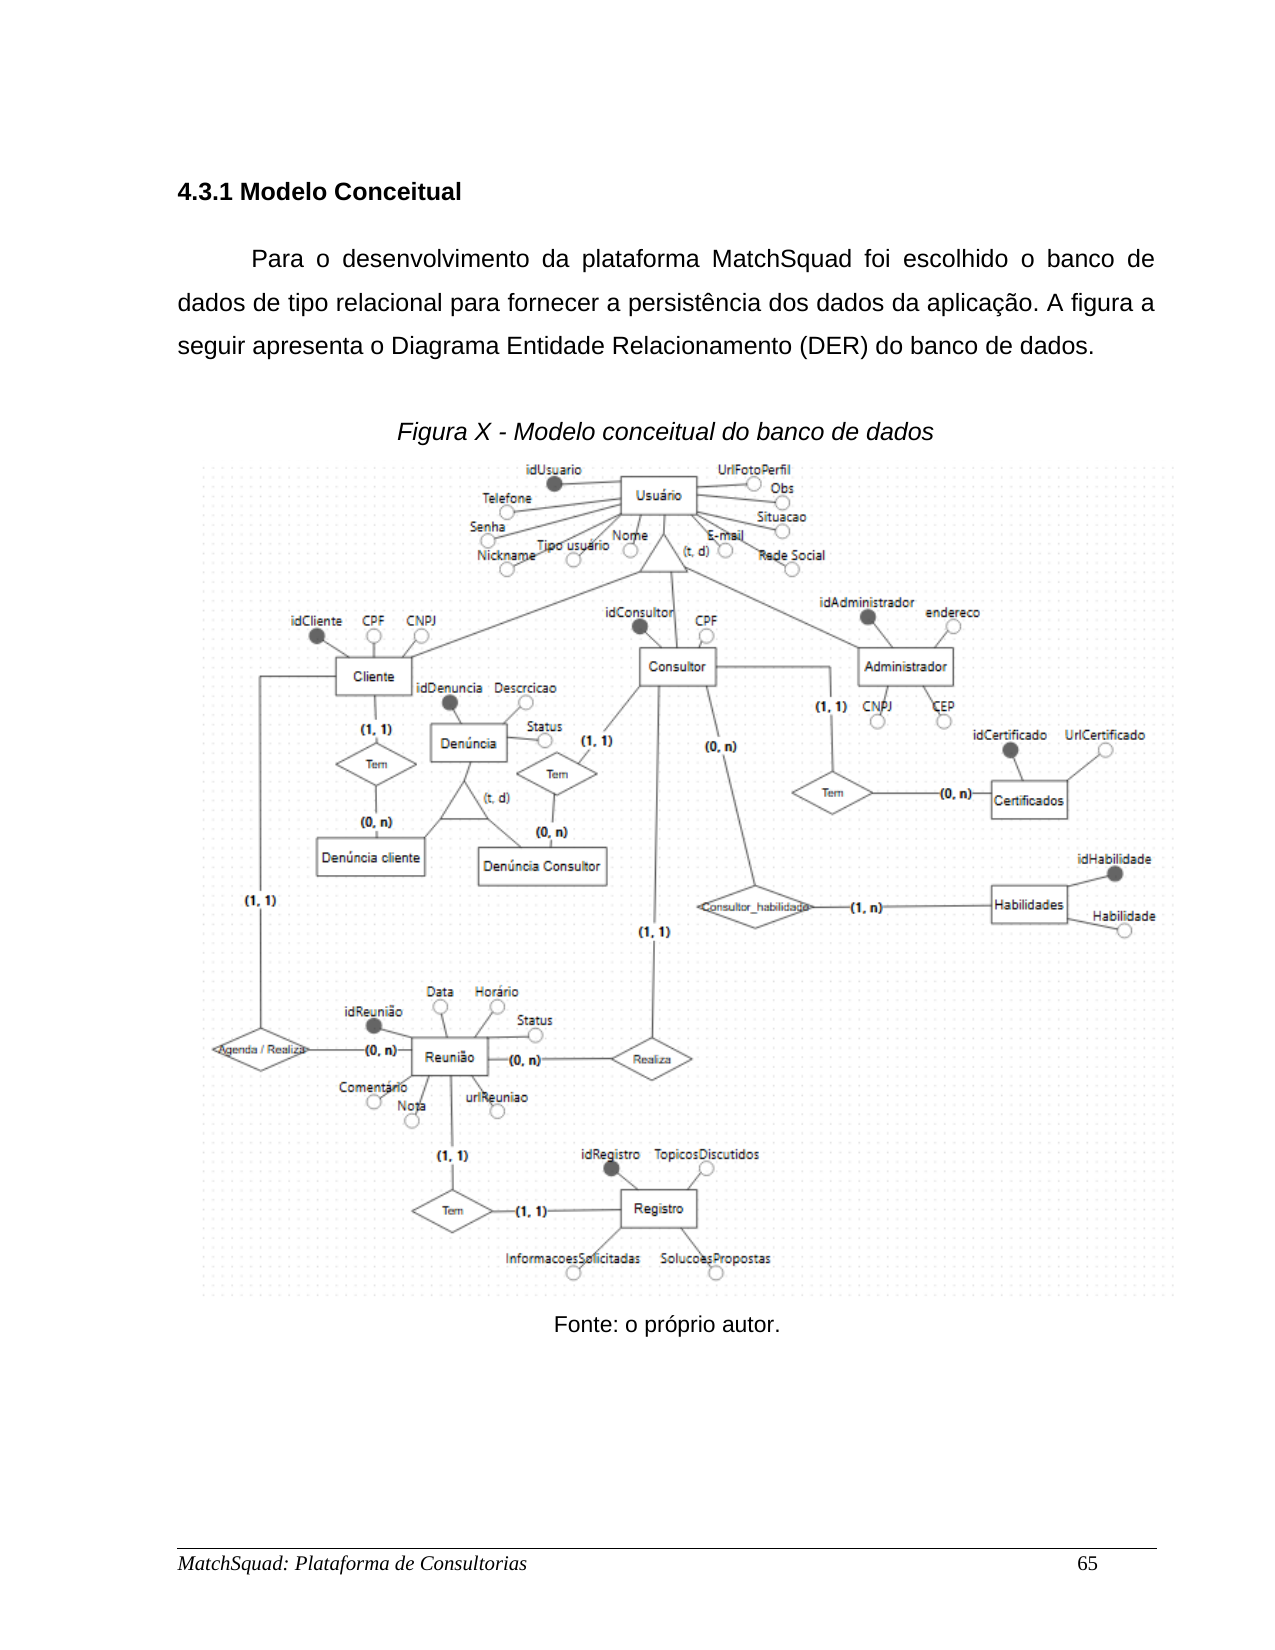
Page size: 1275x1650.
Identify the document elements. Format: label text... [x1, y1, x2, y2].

text Figura X - Modelo conceitual do banco de dados [177, 417, 1157, 446]
text Para o desenvolvimento da plataforma MatchSquad foi escolhido o banco de dados de tipo relacional para fornecer a persistência dos dados da aplicação. A figura a seguir apresenta o Diagrama Entidade Relacionamento (DER) do banco de dados. [177, 244, 1157, 359]
subtitle 4.3.1 Modelo Conceitual [177, 177, 1157, 206]
text Fonte: o próprio autor. [177, 1311, 1157, 1337]
